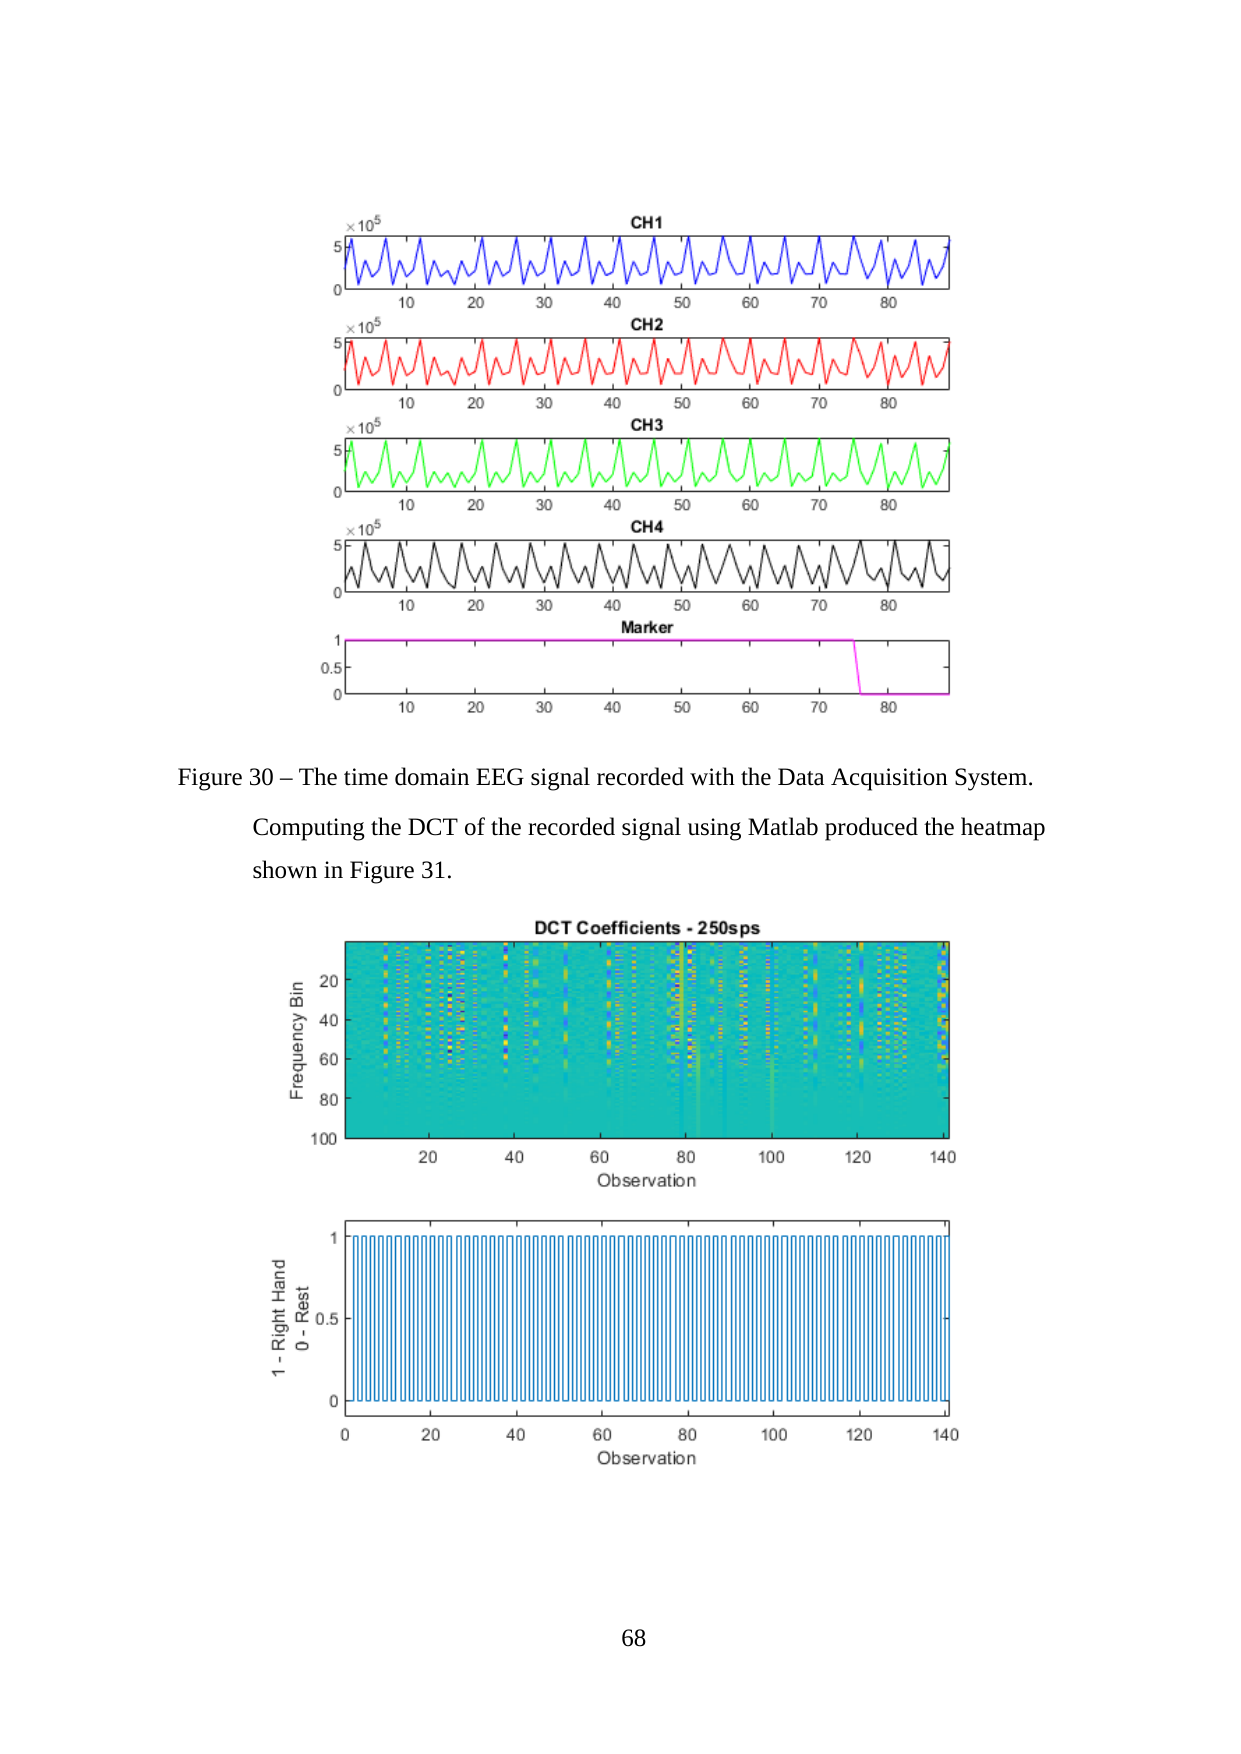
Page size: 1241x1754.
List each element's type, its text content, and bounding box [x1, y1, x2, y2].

picture [243, 898, 1024, 1484]
picture [243, 177, 1024, 763]
text Computing the DCT of the recorded signal using Matlab produced the heatmap shown in Figure 30. [252, 812, 1090, 884]
